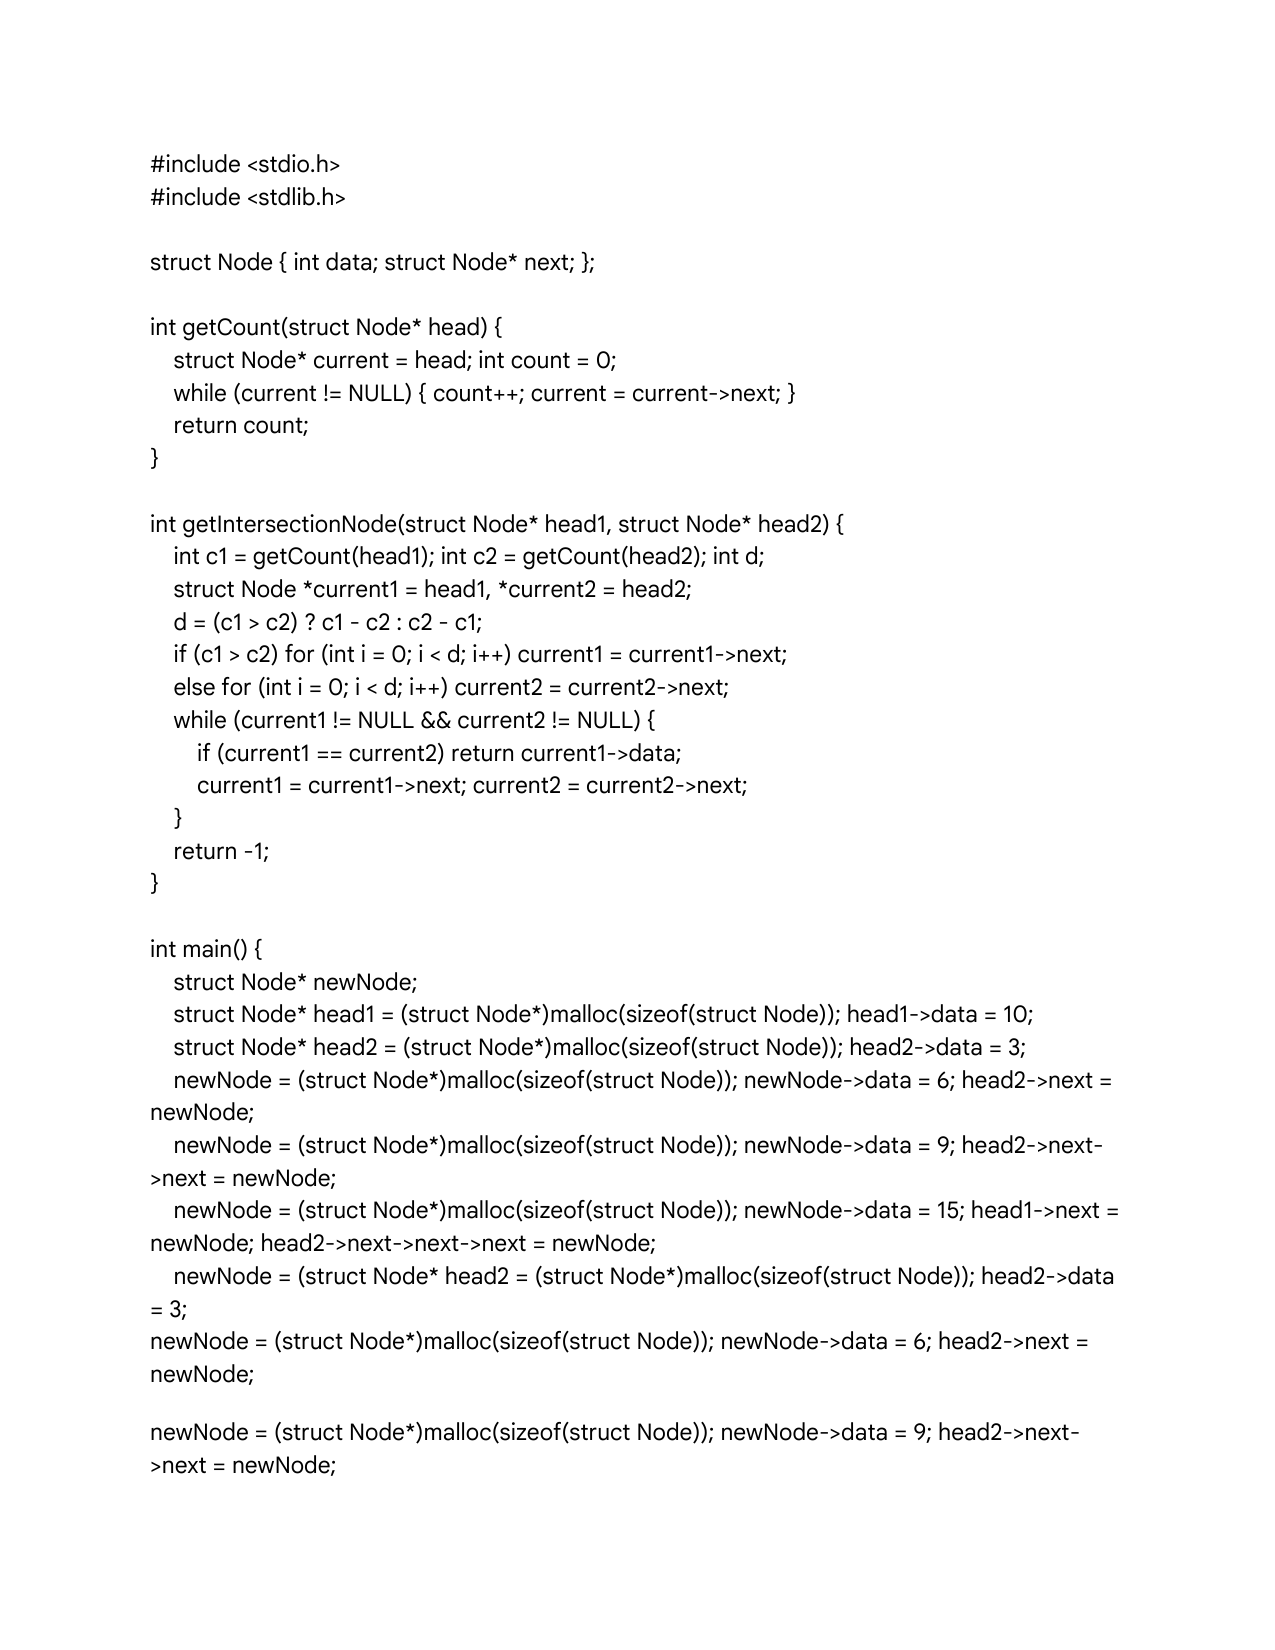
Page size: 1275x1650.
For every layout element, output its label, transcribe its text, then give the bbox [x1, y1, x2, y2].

text newNode = (struct Node*)malloc(sizeof(struct Node)); newNode->data = 6; head2->next = newNode; [150, 1327, 1125, 1389]
text newNode = (struct Node*)malloc(sizeof(struct Node)); newNode->data = 9; head2->next->next = newNode; [150, 1418, 1125, 1480]
text #include <stdio.h> #include <stdlib.h> struct Node { int data; struct Node* next; }; int getCount(struct Node* head) { struct Node* current = head; int count = 0; while (current != NULL) { count++; current = current->next; } return count; } int getIntersectionNode(struct Node* head1, struct Node* head2) { int c1 = getCount(head1); int c2 = getCount(head2); int d; struct Node *current1 = head1, *current2 = head2; d = (c1 > c2) ? c1 - c2 : c2 - c1; if (c1 > c2) for (int i = 0; i < d; i++) current1 = current1->next; else for (int i = 0; i < d; i++) current2 = current2->next; while (current1 != NULL && current2 != NULL) { if (current1 == current2) return current1->data; current1 = current1->next; current2 = current2->next; } return -1; } int main() { struct Node* newNode; struct Node* head1 = (struct Node*)malloc(sizeof(struct Node)); head1->data = 10; struct Node* head2 = (struct Node*)malloc(sizeof(struct Node)); head2->data = 3; newNode = (struct Node*)malloc(sizeof(struct Node)); newNode->data = 6; head2->next = newNode; newNode = (struct Node*)malloc(sizeof(struct Node)); newNode->data = 9; head2->next->next = newNode; newNode = (struct Node*)malloc(sizeof(struct Node)); newNode->data = 15; head1->next = newNode; head2->next->next->next = newNode; newNode = (struct Node* head2 = (struct Node*)malloc(sizeof(struct Node)); head2->data = 3; [150, 150, 1125, 1323]
